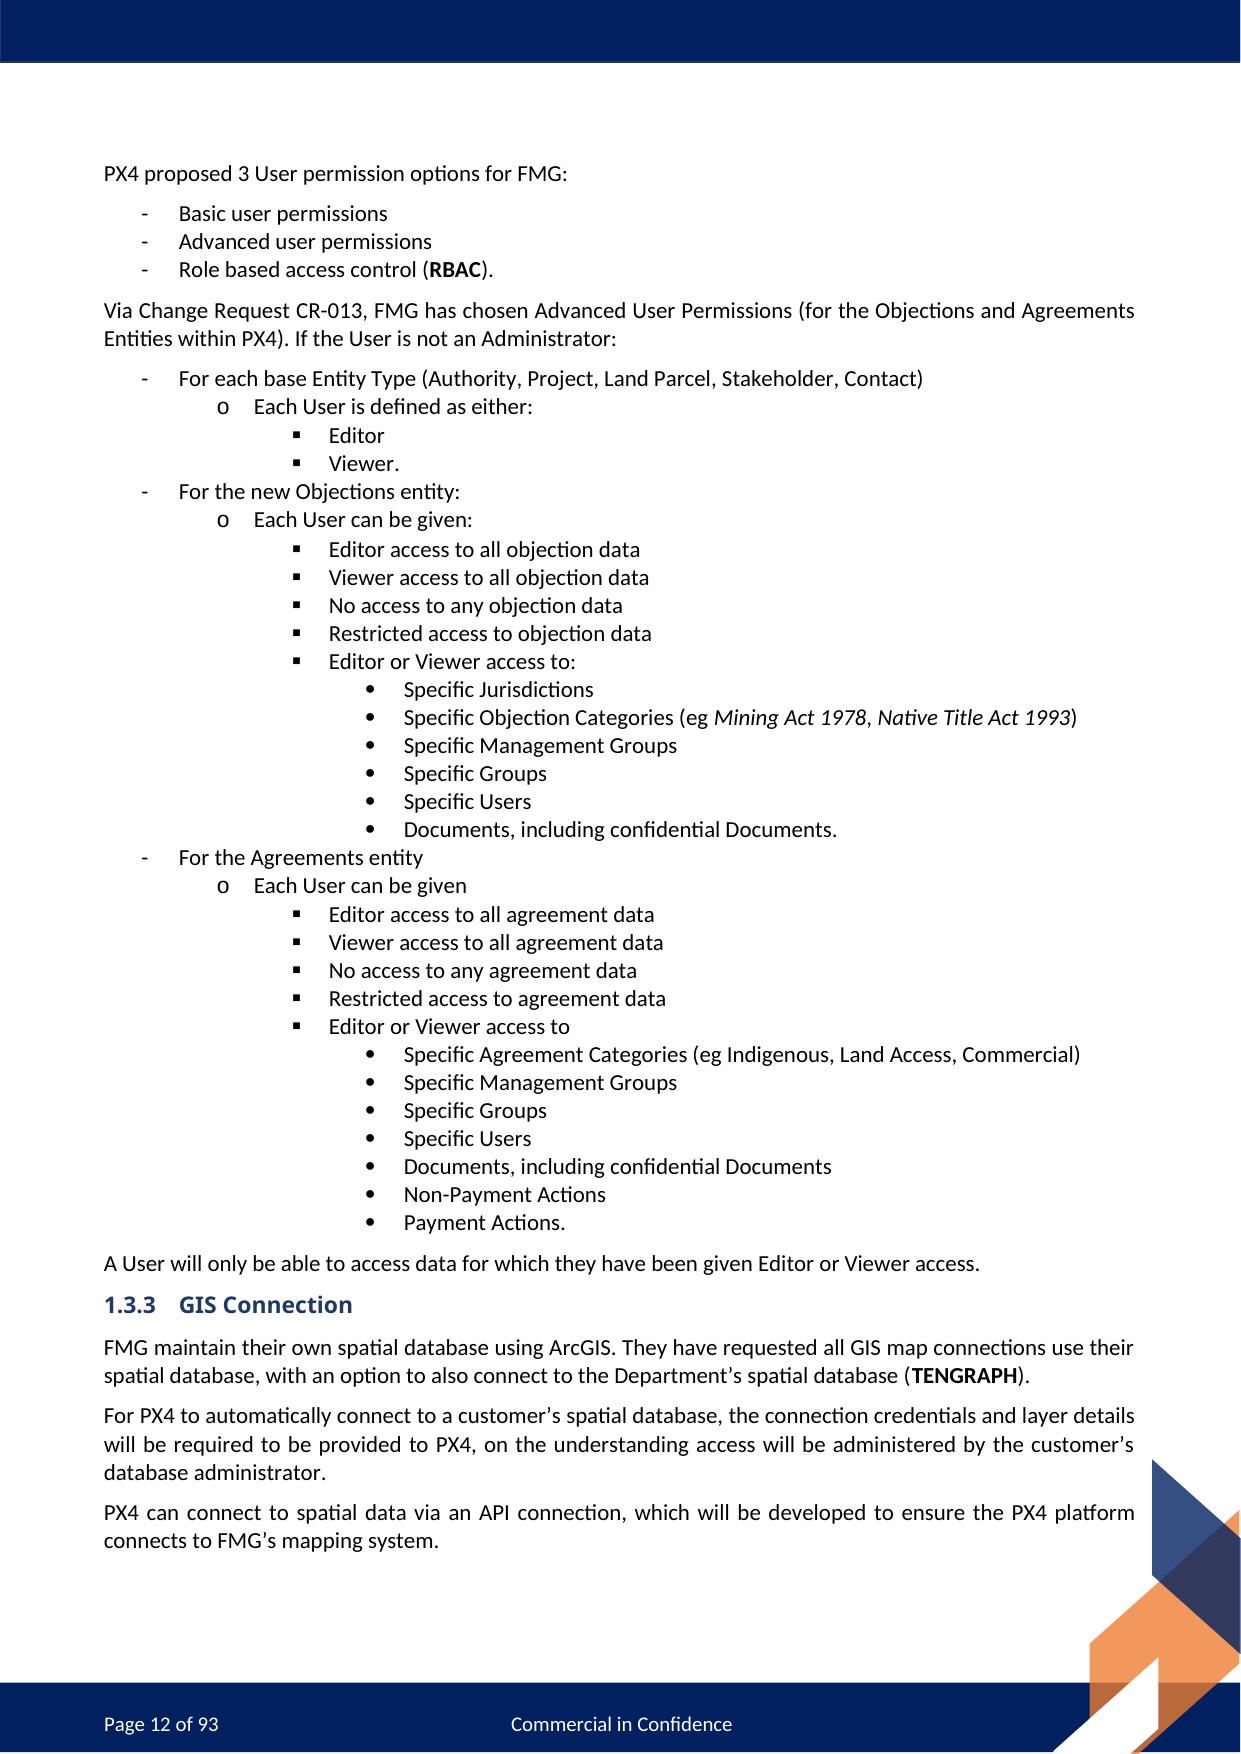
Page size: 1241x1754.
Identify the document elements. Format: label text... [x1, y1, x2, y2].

text FMG maintain their own spatial database using ArcGIS. They have requested all GIS map connections use their spatial database, with an option to also connect to the Department’s spatial database (TENGRAPH). [103, 1333, 1137, 1389]
list For the new Objections entity: [141, 477, 1137, 506]
list Viewer access to all objection data [291, 563, 1137, 591]
list Role based access control (RBAC). [141, 255, 1137, 283]
list No access to any objection data [291, 591, 1137, 619]
list Editor [291, 421, 1137, 449]
list Specific Users [366, 1124, 1137, 1152]
list Specific Groups [366, 1096, 1137, 1124]
text Via Change Request CR-013, FMG has chosen Advanced User Permissions (for the Objections and Agreements Entities within PX4). If the User is not an Administrator: [103, 296, 1137, 352]
list Each User can be given: [216, 506, 1137, 535]
list Specific Management Groups [366, 731, 1137, 759]
list Each User can be given [216, 871, 1137, 900]
list Advanced user permissions [141, 227, 1137, 255]
list For the Agreements entity [141, 843, 1137, 871]
list Editor access to all objection data [291, 535, 1137, 563]
list Restricted access to objection data [291, 619, 1137, 647]
list Documents, including confidential Documents. [366, 815, 1137, 843]
text A User will only be able to access data for which they have been given Editor or Viewer access. [103, 1249, 1137, 1277]
list Specific Users [366, 787, 1137, 815]
list Viewer. [291, 449, 1137, 477]
list Specific Jurisdictions [366, 675, 1137, 703]
subtitle GIS Connection [103, 1289, 1137, 1321]
list Specific Agreement Categories (eg Indigenous, Land Access, Commercial) [366, 1040, 1137, 1068]
text PX4 can connect to spatial data via an API connection, which will be developed to ensure the PX4 platform connects to FMG’s mapping system. [103, 1498, 1137, 1554]
list No access to any agreement data [291, 956, 1137, 984]
list Specific Groups [366, 759, 1137, 787]
list Editor access to all agreement data [291, 900, 1137, 928]
list Non-Payment Actions [366, 1180, 1137, 1208]
list For each base Entity Type (Authority, Project, Land Parcel, Stakeholder, Contact) [141, 364, 1137, 392]
text For PX4 to automatically connect to a customer’s spatial database, the connection credentials and layer details will be required to be provided to PX4, on the understanding access will be administered by the customer’s database administrator. [103, 1402, 1137, 1486]
list Documents, including confidential Documents [366, 1152, 1137, 1180]
list Editor or Viewer access to: [291, 647, 1137, 675]
list Restricted access to agreement data [291, 984, 1137, 1012]
list Basic user permissions [141, 199, 1137, 227]
text PX4 proposed 3 User permission options for FMG: [103, 159, 1137, 187]
list Specific Management Groups [366, 1068, 1137, 1096]
list Each User is defined as either: [216, 392, 1137, 421]
list Editor or Viewer access to [291, 1012, 1137, 1040]
list Specific Objection Categories (eg Mining Act 1978, Native Title Act 1993) [366, 703, 1137, 731]
list Payment Actions. [366, 1208, 1137, 1236]
list Viewer access to all agreement data [291, 928, 1137, 956]
